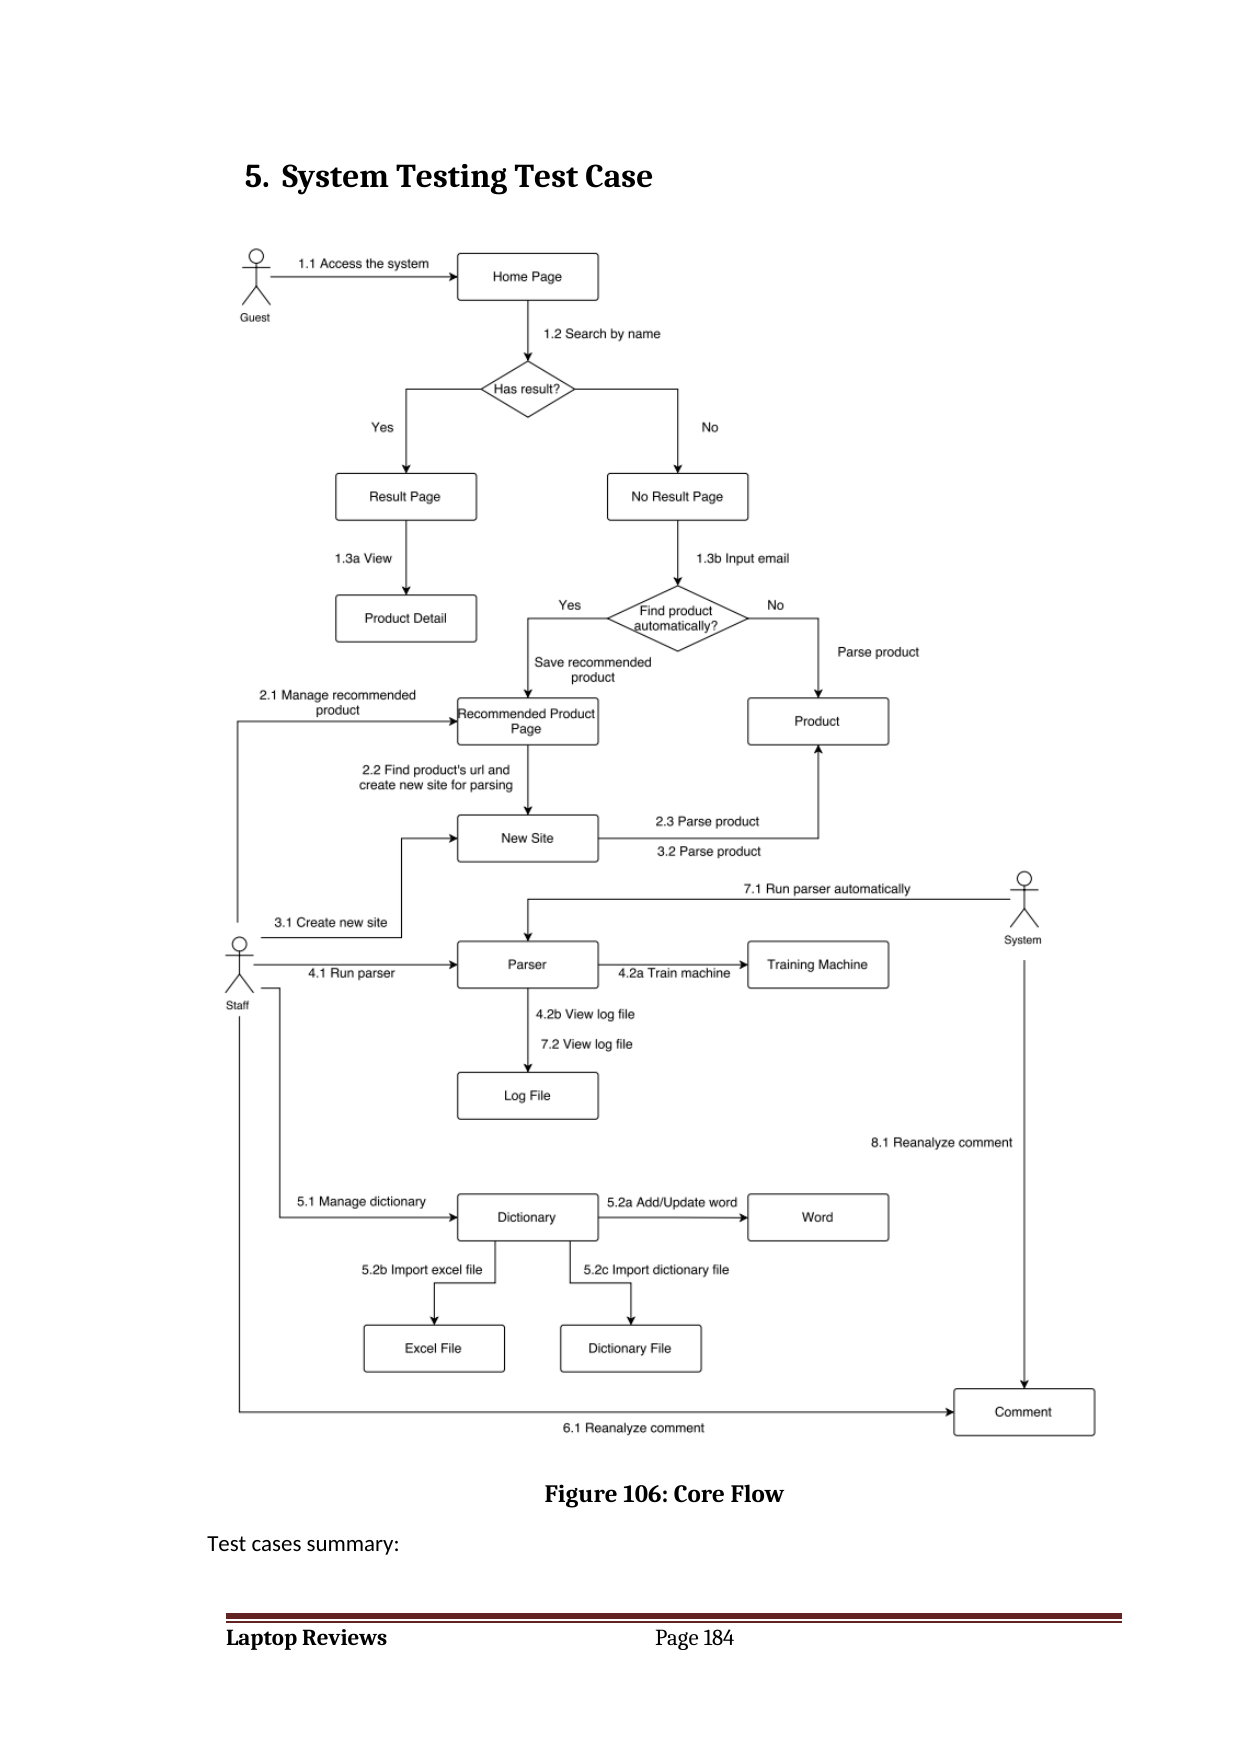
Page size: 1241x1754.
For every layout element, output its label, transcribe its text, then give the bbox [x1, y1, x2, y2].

subtitle System Testing Test Case [244, 157, 1122, 196]
text Figure 106: Core Flow [207, 1479, 1122, 1508]
text Test cases summary: [207, 1529, 1122, 1557]
picture [207, 208, 1122, 1455]
